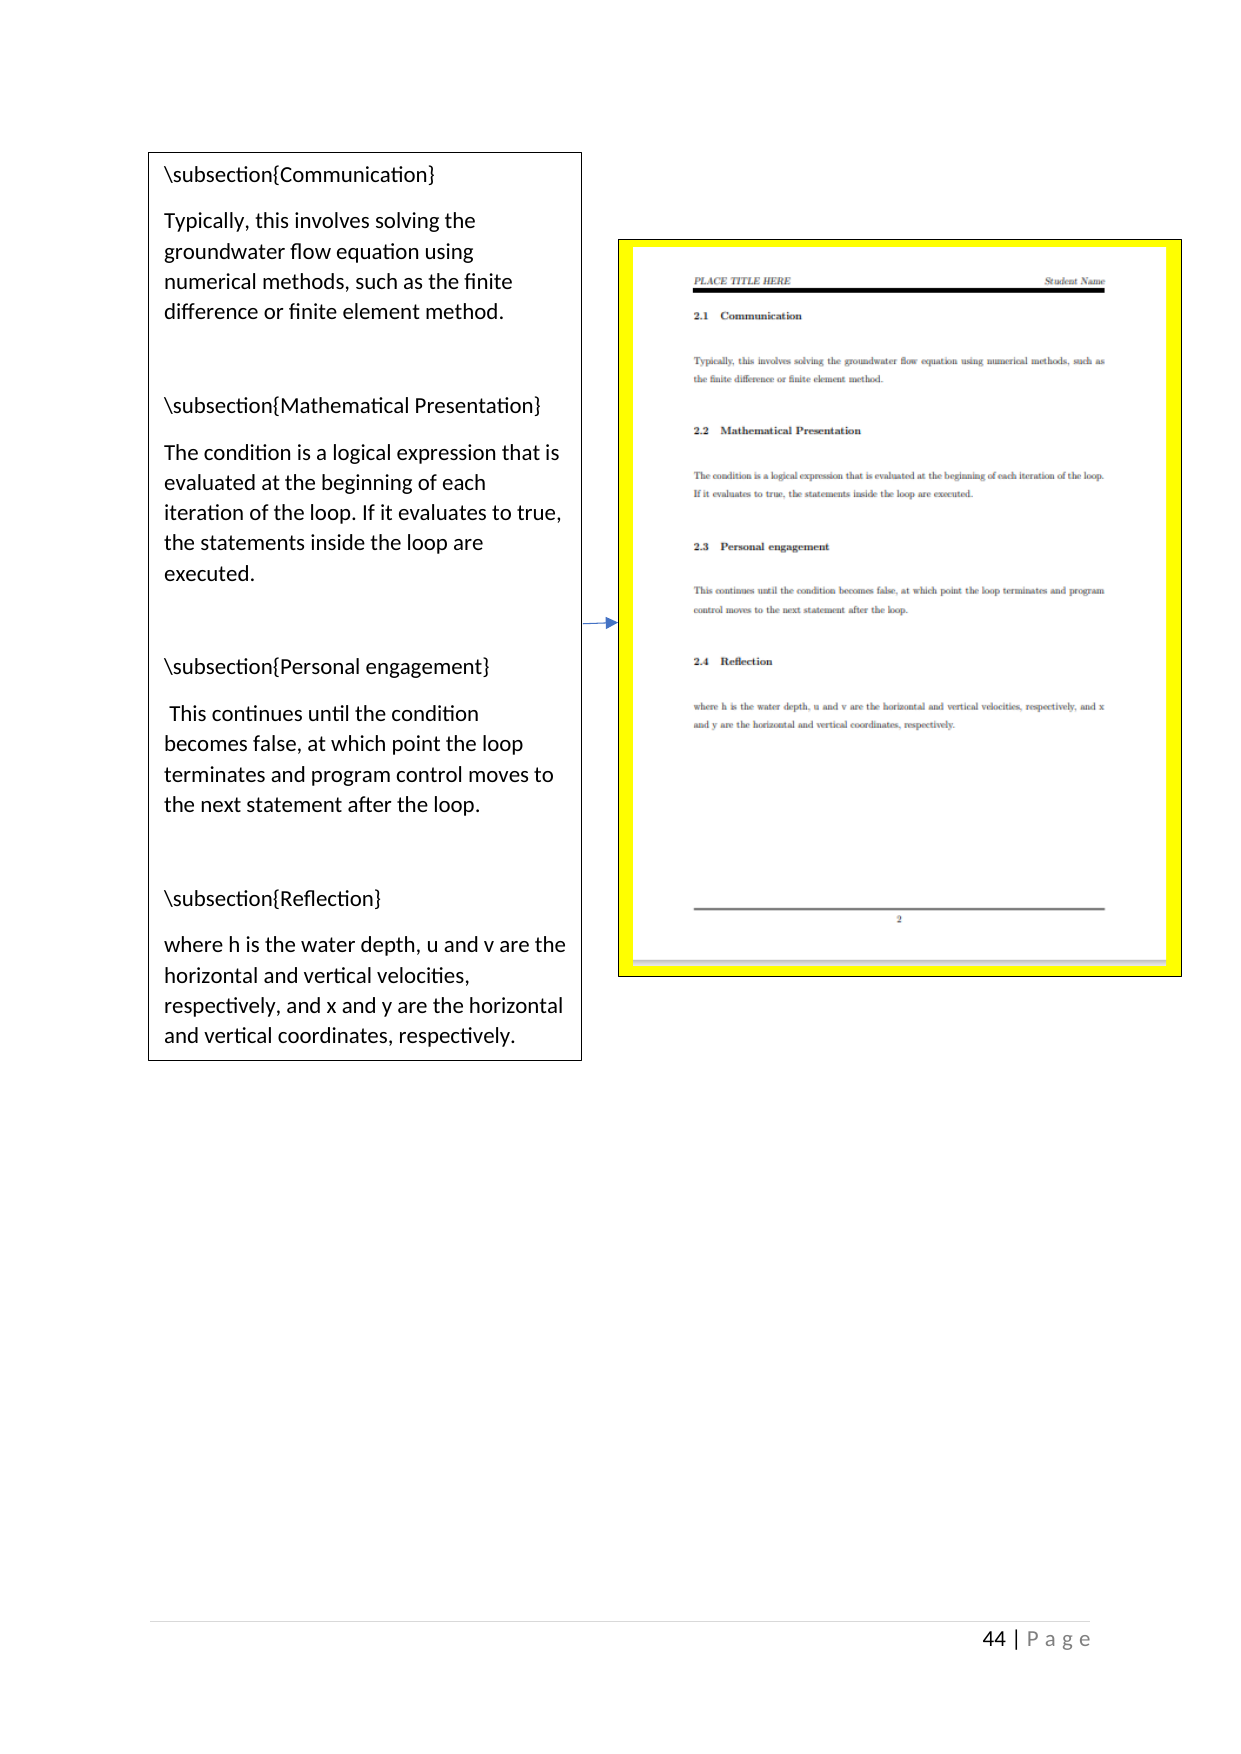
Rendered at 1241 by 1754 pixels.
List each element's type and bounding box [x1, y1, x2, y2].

picture [633, 247, 1167, 966]
